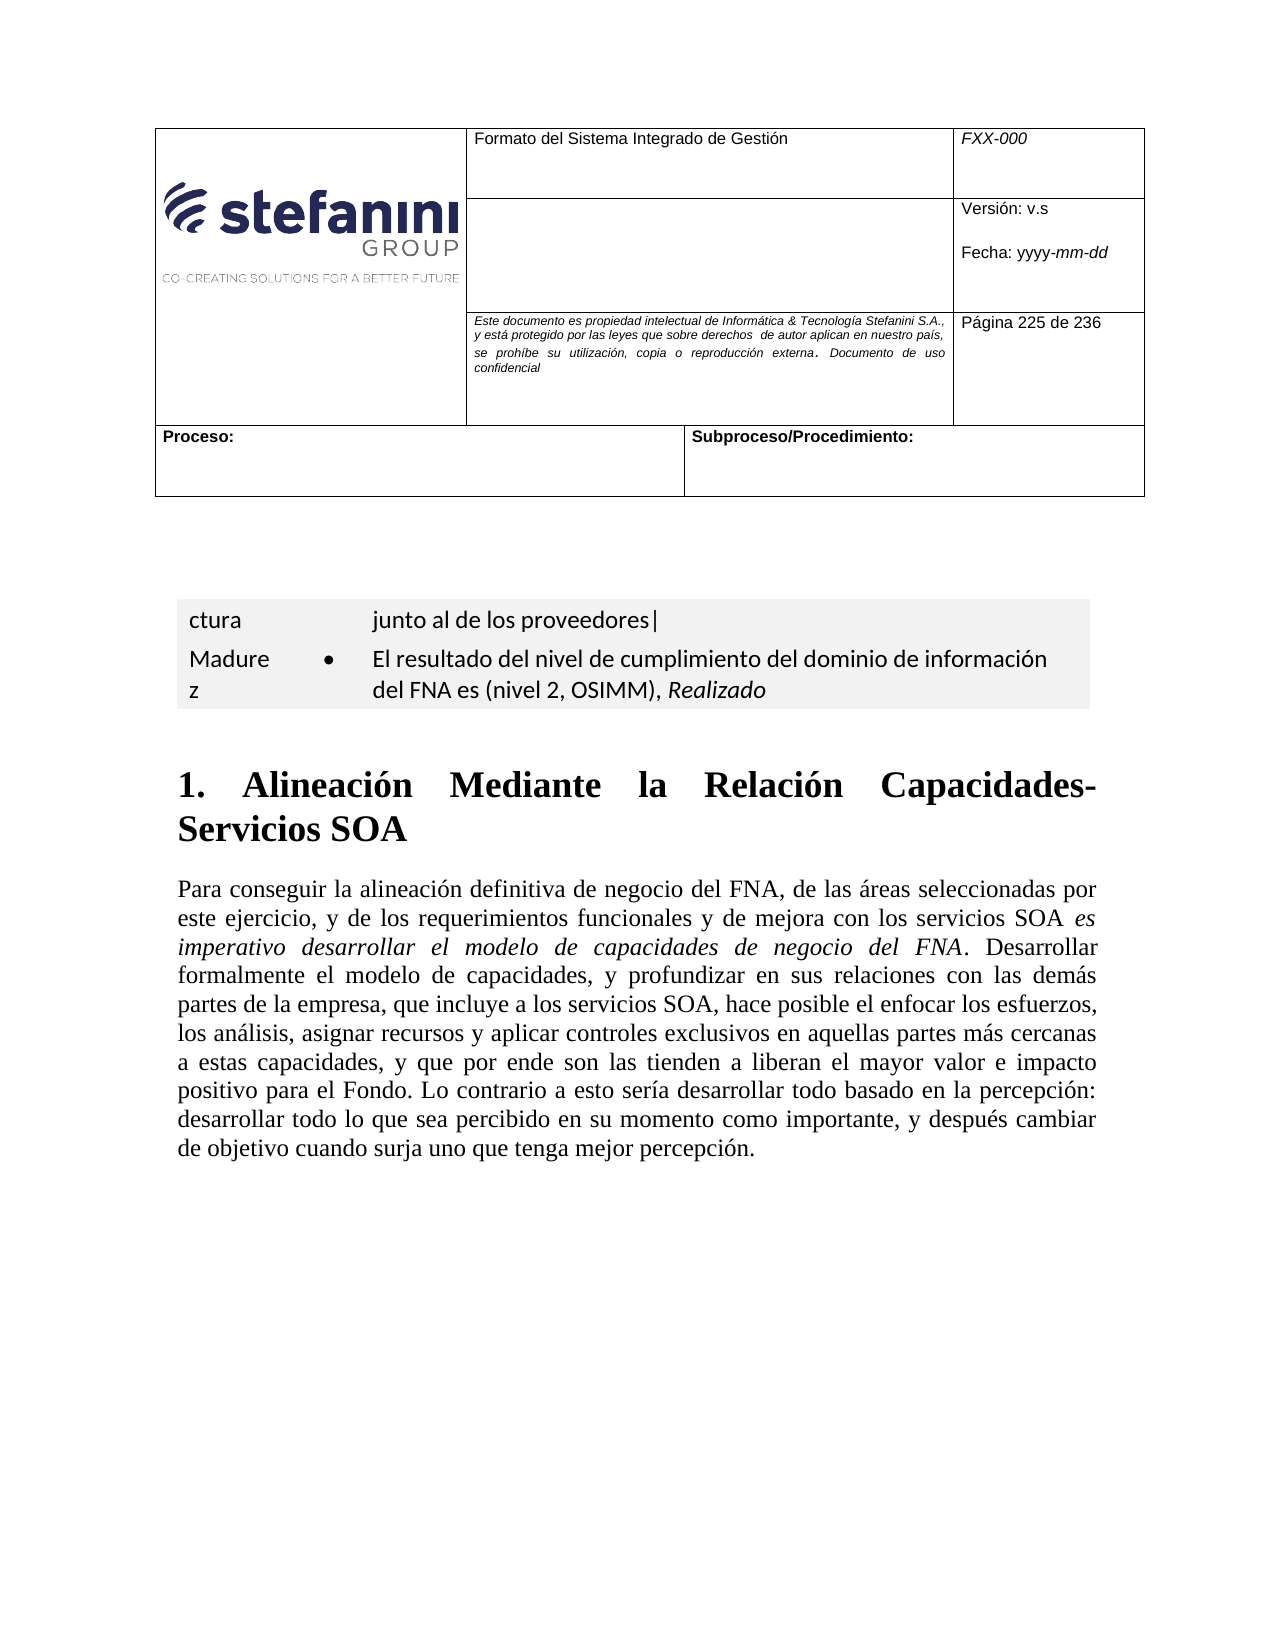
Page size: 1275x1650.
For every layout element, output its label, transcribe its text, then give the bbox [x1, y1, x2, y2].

text Para conseguir la alineación definitiva de negocio del FNA, de las áreas seleccionadas por este ejercicio, y de los requerimientos funcionales y de mejora con los servicios SOA es imperativo desarrollar el modelo de capacidades de negocio del FNA. Desarrollar formalmente el modelo de capacidades, y profundizar en sus relaciones con las demás partes de la empresa, que incluye a los servicios SOA, hace posible el enfocar los esfuerzos, los análisis, asignar recursos y aplicar controles exclusivos en aquellas partes más cercanas a estas capacidades, y que por ende son las tienden a liberan el mayor valor e impacto positivo para el Fondo. Lo contrario a esto sería desarrollar todo basado en la percepción: desarrollar todo lo que sea percibido en su momento como importante, y después cambiar de objetivo cuando surja uno que tenga mejor percepción. [177, 874, 1098, 1162]
subtitle 1. Alineación Mediante la Relación Capacidades-Servicios SOA [177, 763, 1098, 849]
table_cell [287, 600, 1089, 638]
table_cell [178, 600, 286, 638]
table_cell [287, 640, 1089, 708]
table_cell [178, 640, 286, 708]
picture [162, 182, 460, 286]
